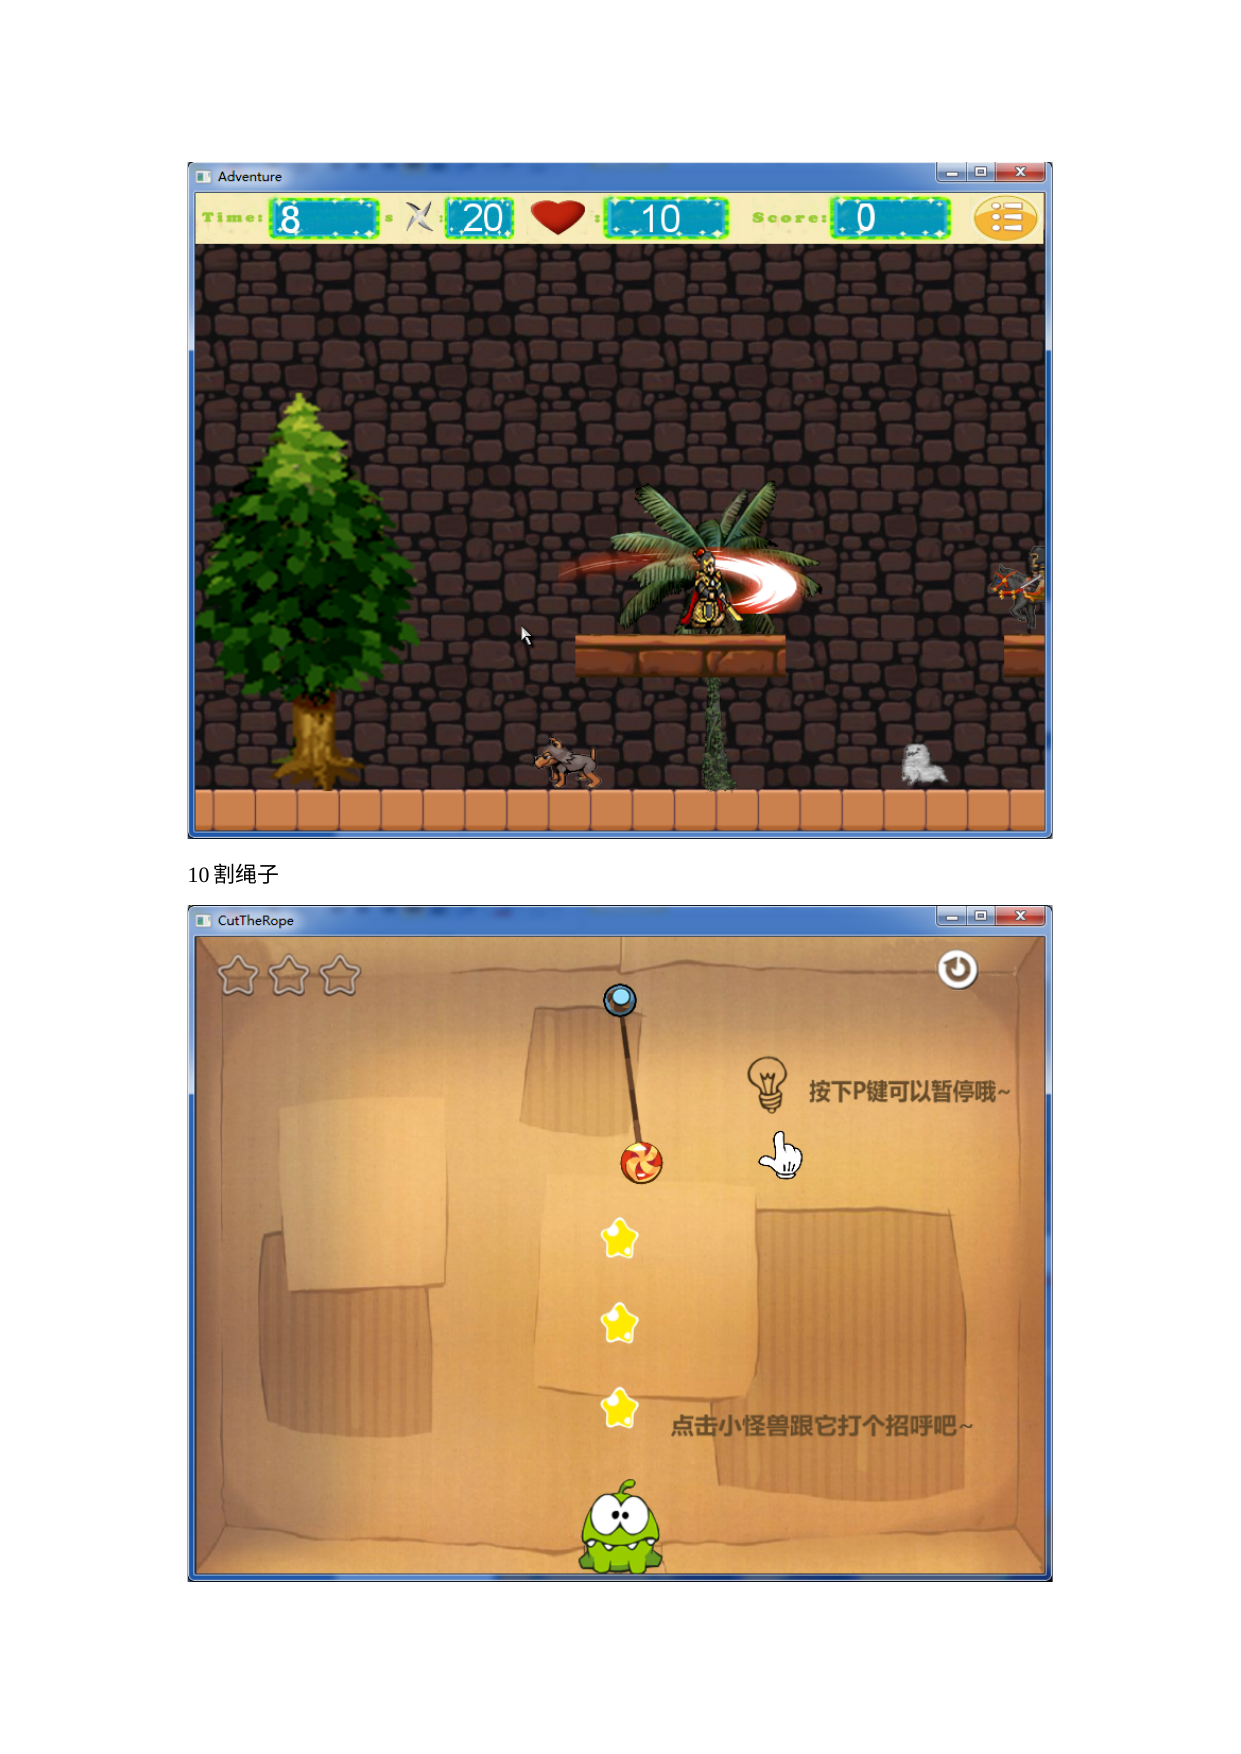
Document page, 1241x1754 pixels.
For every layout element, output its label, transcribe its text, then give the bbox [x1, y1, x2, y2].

text 10割绳子 [187, 857, 1053, 889]
picture [187, 162, 1053, 839]
picture [187, 905, 1053, 1582]
